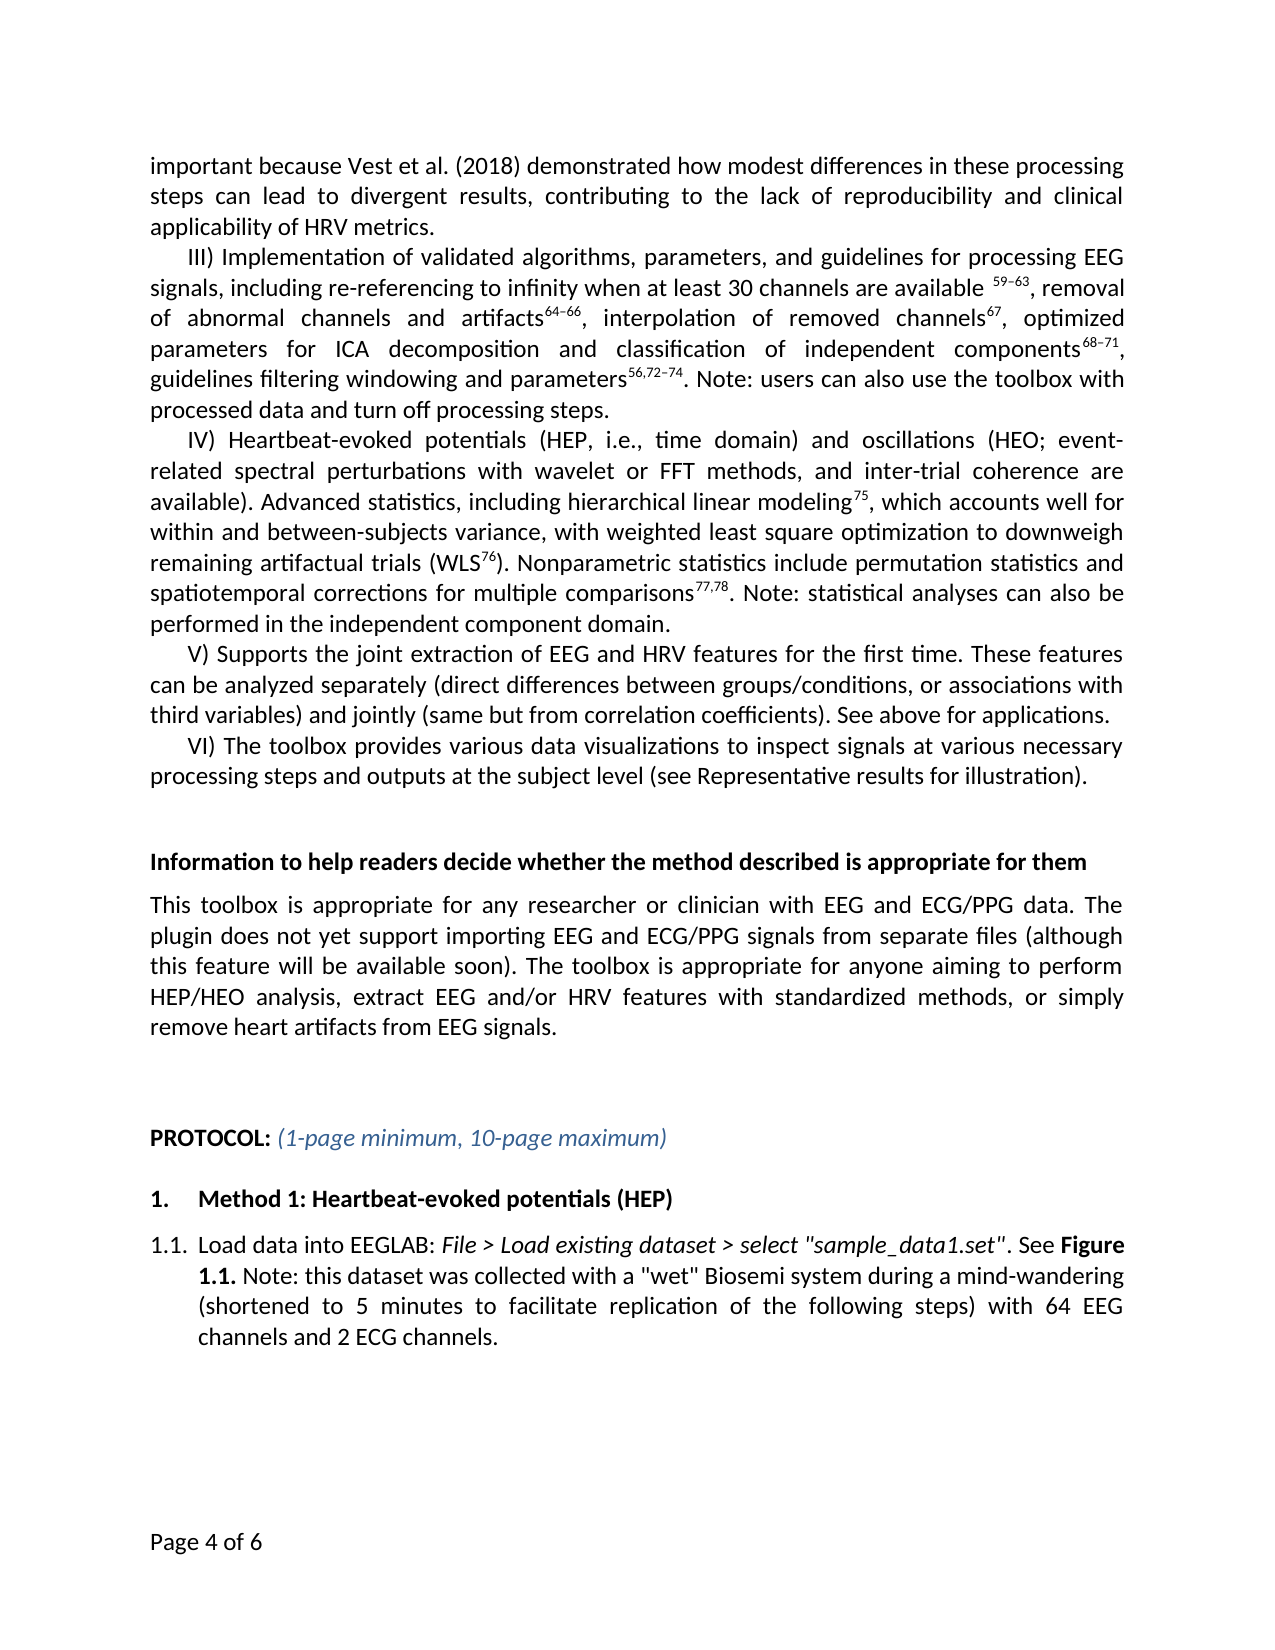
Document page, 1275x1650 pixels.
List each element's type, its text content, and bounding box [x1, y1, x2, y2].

list Method 1: Heartbeat-evoked potentials (HEP) [150, 1184, 1125, 1214]
text V) Supports the joint extraction of EEG and HRV features for the first time. These features can be analyzed separately (direct differences between groups/conditions, or associations with third variables) and jointly (same but from correlation coefficients). See above for applications. [150, 638, 1125, 730]
text VI) The toolbox provides various data visualizations to inspect signals at various necessary processing steps and outputs at the subject level (see Representative results for illustration). [150, 730, 1125, 791]
text III) Implementation of validated algorithms, parameters, and guidelines for processing EEG signals, including re-referencing to infinity when at least 30 channels are available 59–63, removal of abnormal channels and artifacts64–66, interpolation of removed channels67, optimized parameters for ICA decomposition and classification of independent components68–71, guidelines filtering windowing and parameters56,72–74. Note: users can also use the toolbox with processed data and turn off processing steps. [150, 242, 1125, 425]
list Load data into EEGLAB: File > Load existing dataset > select "sample_data1.set". See Figure 1.1. Note: this dataset was collected with a "wet" Biosemi system during a mind-wandering (shortened to 5 minutes to facilitate replication of the following steps) with 64 EEG channels and 2 ECG channels. [150, 1229, 1125, 1351]
text PROTOCOL: (1-page minimum, 10-page maximum) [150, 1123, 1125, 1153]
text Information to help readers decide whether the method described is appropriate for them [150, 846, 1125, 877]
text This toolbox is appropriate for any researcher or clinician with EEG and ECG/PPG data. The plugin does not yet support importing EEG and ECG/PPG signals from separate files (although this feature will be available soon). The toolbox is appropriate for anyone aiming to perform HEP/HEO analysis, extract EEG and/or HRV features with standardized methods, or simply remove heart artifacts from EEG signals. [150, 889, 1125, 1042]
text IV) Heartbeat-evoked potentials (HEP, i.e., time domain) and oscillations (HEO; event-related spectral perturbations with wavelet or FFT methods, and inter-trial coherence are available). Advanced statistics, including hierarchical linear modeling75, which accounts well for within and between-subjects variance, with weighted least square optimization to downweigh remaining artifactual trials (WLS76). Nonparametric statistics include permutation statistics and spatiotemporal corrections for multiple comparisons77,78. Note: statistical analyses can also be performed in the independent component domain. [150, 425, 1125, 638]
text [150, 150, 1125, 242]
